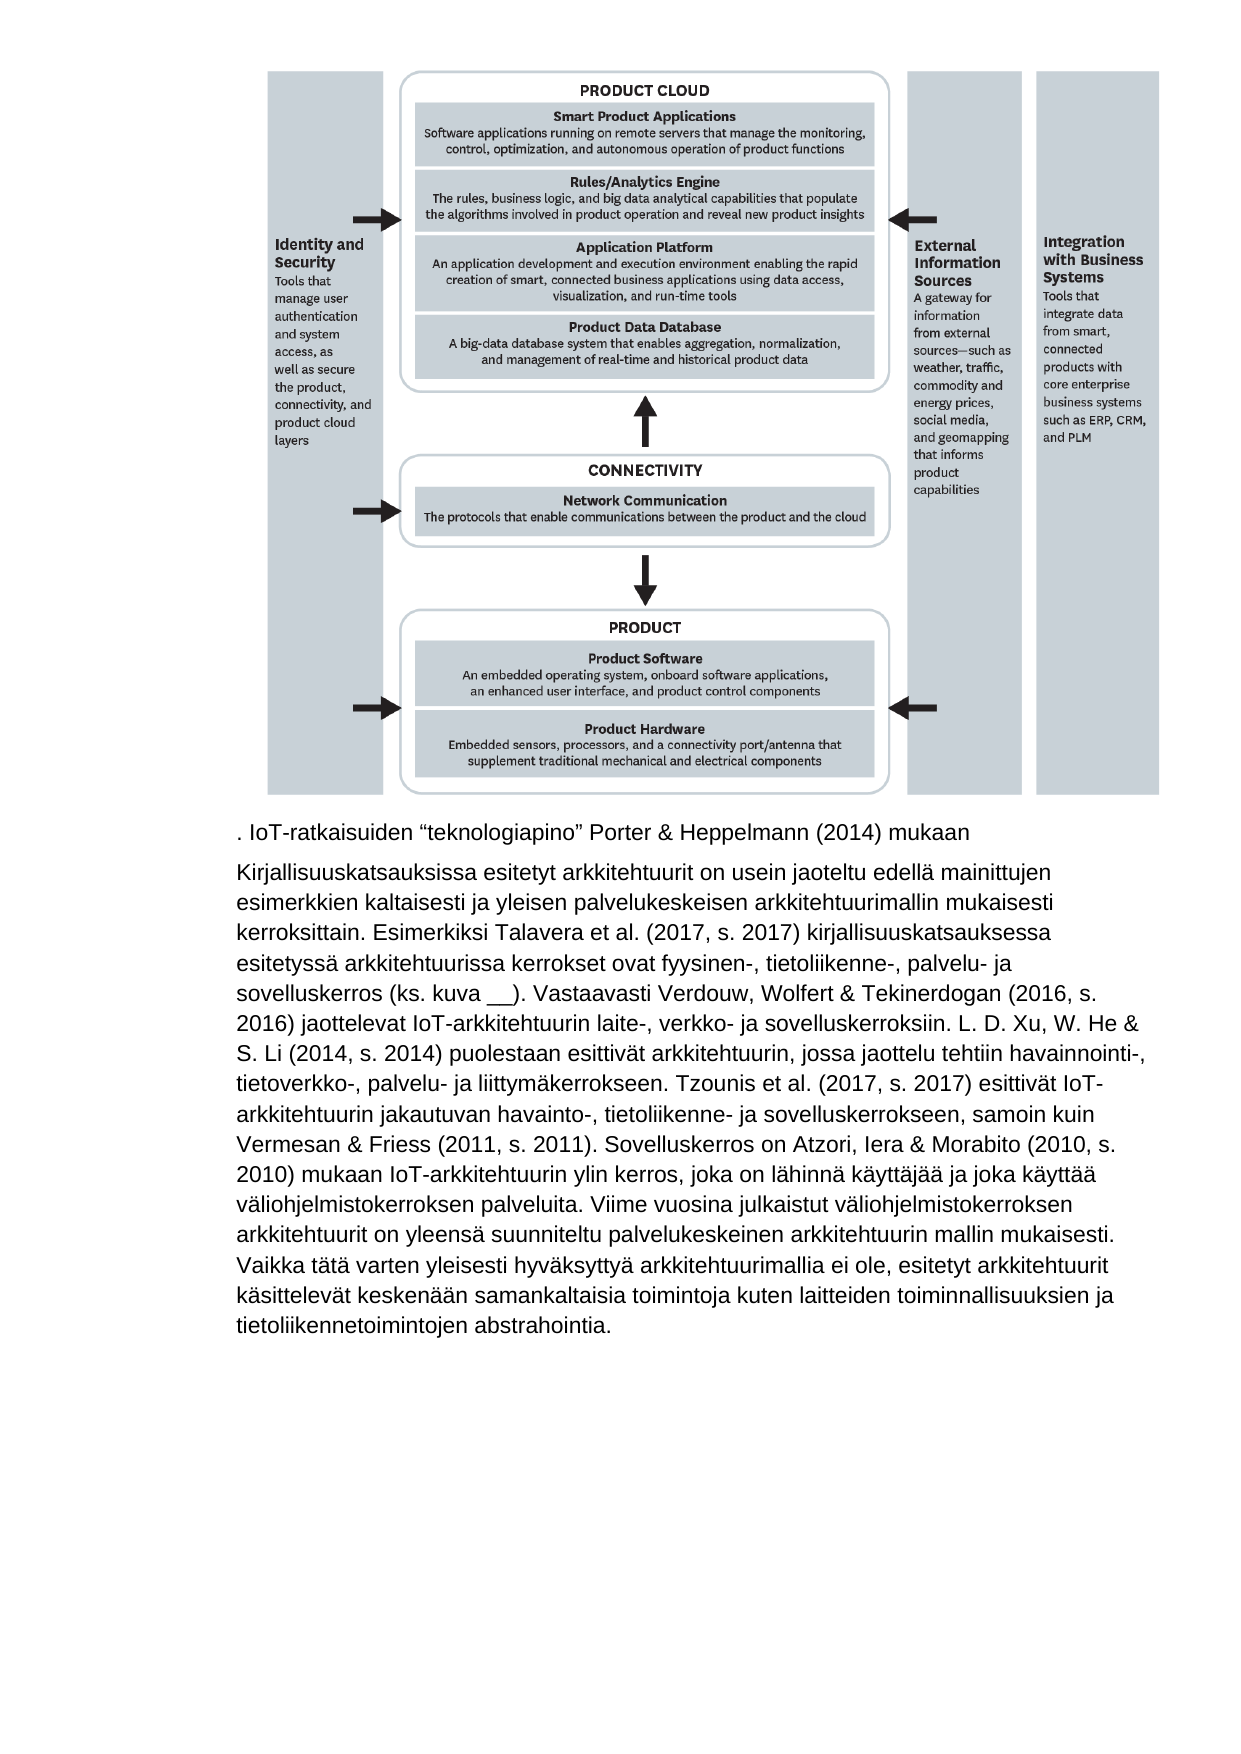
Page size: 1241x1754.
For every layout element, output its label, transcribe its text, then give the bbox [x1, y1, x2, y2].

picture [255, 59, 1171, 807]
text Kirjallisuuskatsauksissa esitetyt arkkitehtuurit on usein jaoteltu edellä mainittujen esimerkkien kaltaisesti ja yleisen palvelukeskeisen arkkitehtuurimallin mukaisesti kerroksittain. Esimerkiksi Talavera et al. (2017, s. 2017) kirjallisuuskatsauksessa esitetyssä arkkitehtuurissa kerrokset ovat fyysinen-, tietoliikenne-, palvelu- ja sovelluskerros (ks. kuva __). Vastaavasti Verdouw, Wolfert & Tekinerdogan (2016, s. 2016) jaottelevat IoT-arkkitehtuurin laite-, verkko- ja sovelluskerroksiin. L. D. Xu, W. He & S. Li (2014, s. 2014) puolestaan esittivät arkkitehtuurin, jossa jaottelu tehtiin havainnointi-, tietoverkko-, palvelu- ja liittymäkerrokseen. Tzounis et al. (2017, s. 2017) esittivät IoT-arkkitehtuurin jakautuvan havainto-, tietoliikenne- ja sovelluskerrokseen, samoin kuin Vermesan & Friess (2011, s. 2011). Sovelluskerros on Atzori, Iera & Morabito (2010, s. 2010) mukaan IoT-arkkitehtuurin ylin kerros, joka on lähinnä käyttäjää ja joka käyttää väliohjelmistokerroksen palveluita. Viime vuosina julkaistut väliohjelmistokerroksen arkkitehtuurit on yleensä suunniteltu palvelukeskeinen arkkitehtuurin mallin mukaisesti. Vaikka tätä varten yleisesti hyväksyttyä arkkitehtuurimallia ei ole, esitetyt arkkitehtuurit käsittelevät keskenään samankaltaisia toimintoja kuten laitteiden toiminnallisuuksien ja tietoliikennetoimintojen abstrahointia. [236, 859, 1152, 1338]
